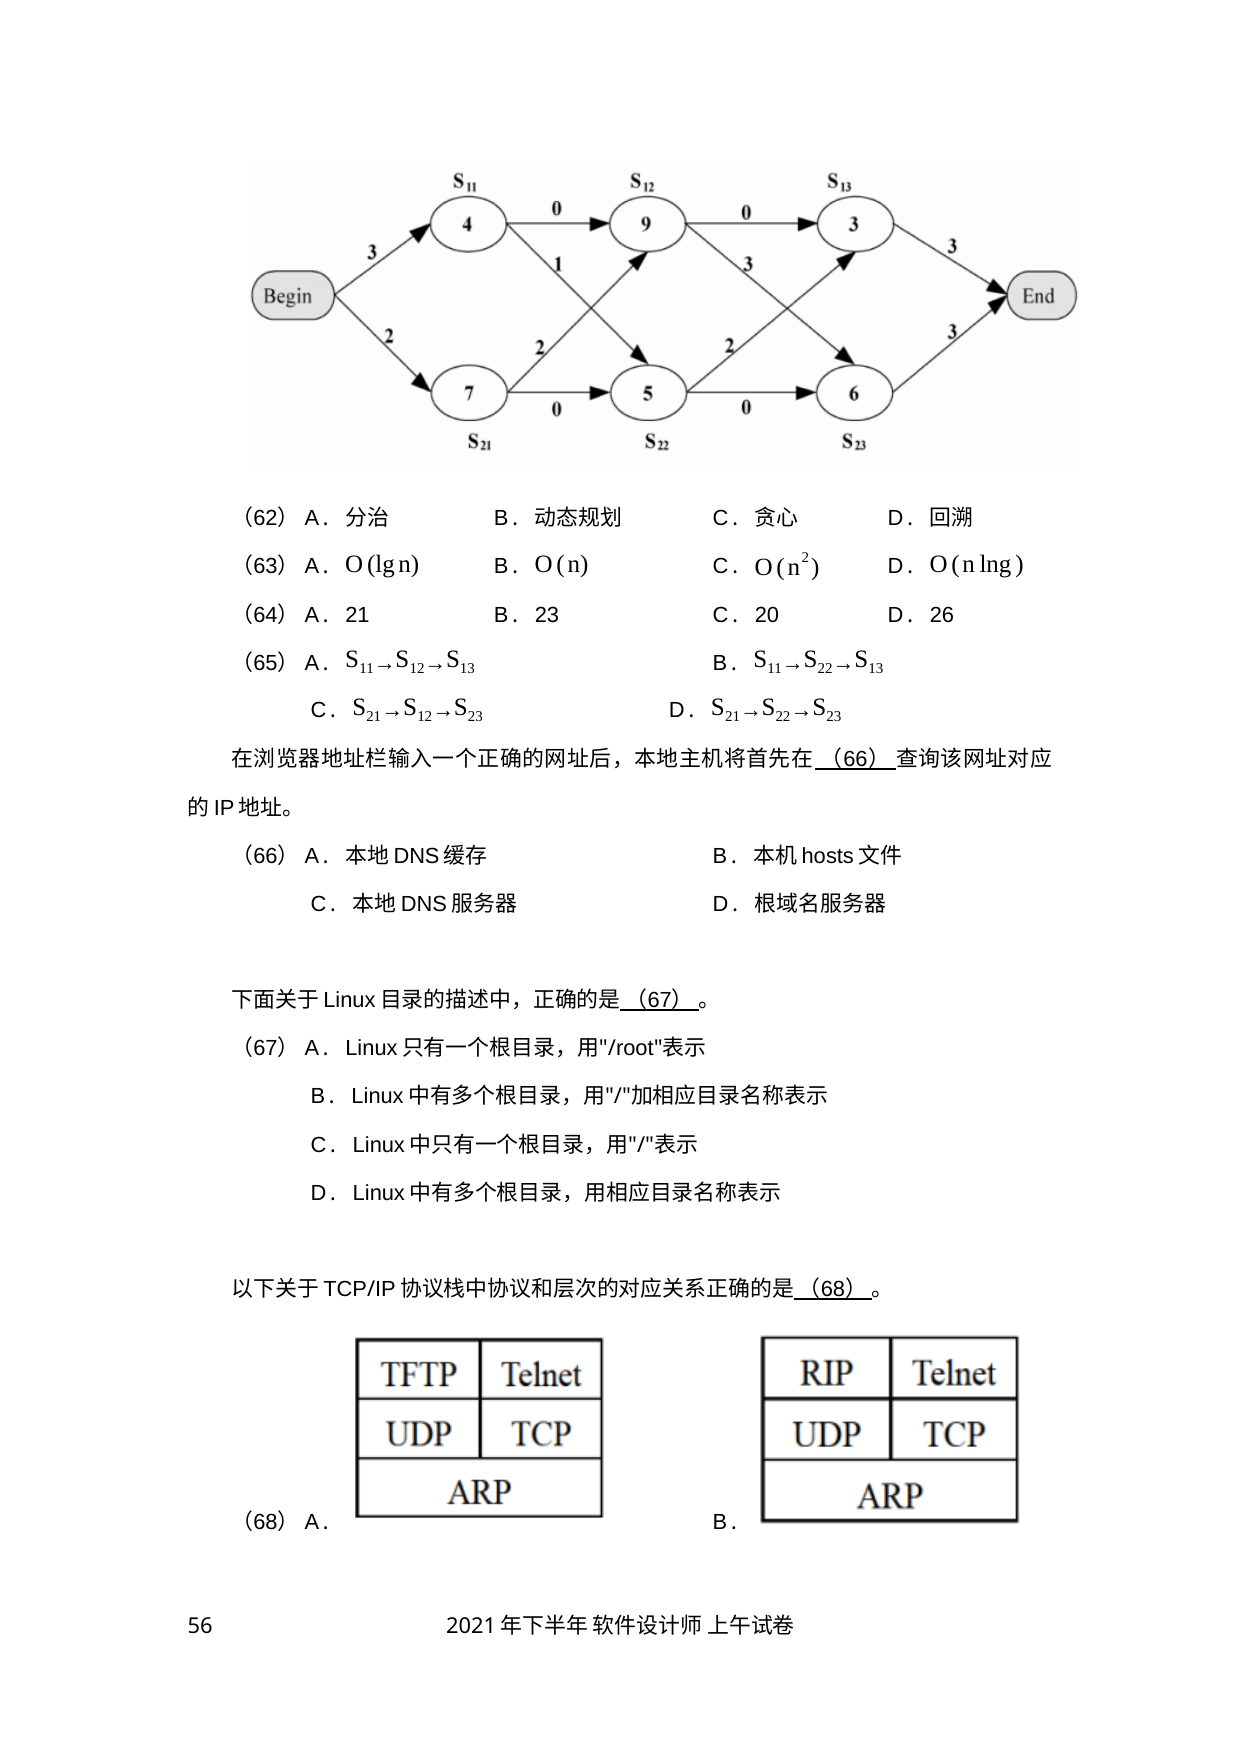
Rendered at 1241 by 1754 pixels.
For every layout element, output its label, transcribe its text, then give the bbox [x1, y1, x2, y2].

text 在浏览器地址栏输入一个正确的网址后，本地主机将首先在 （66） 查询该网址对应的IP地址。 [187, 740, 1053, 822]
text D. Linux中有多个根目录，用相应目录名称表示 [187, 1175, 1053, 1207]
text （66） A. 本地DNS缓存 B. 本机hosts文件 [187, 837, 1053, 870]
text C. →→ D. →→ [187, 693, 1053, 725]
text C. Linux中只有一个根目录，用"/"表示 [187, 1126, 1053, 1159]
picture [345, 1329, 616, 1530]
text （62） A. 分治 B. 动态规划 C. 贪心 D. 回溯 [187, 499, 1053, 532]
text （63） A. B. C. D. [187, 548, 1053, 580]
text 下面关于Linux目录的描述中，正确的是 （67） 。 [187, 981, 1053, 1014]
text 以下关于TCP/IP协议栈中协议和层次的对应关系正确的是 （68） 。 [187, 1271, 1053, 1303]
picture [753, 1331, 1027, 1530]
text C. 本地DNS服务器 D. 根域名服务器 [187, 886, 1053, 918]
text （65） A. →→ B. →→ [187, 644, 1053, 677]
picture [231, 162, 1097, 467]
text （64） A. 21 B. 23 C. 20 D. 26 [187, 596, 1053, 629]
text B. Linux中有多个根目录，用"/"加相应目录名称表示 [187, 1078, 1053, 1111]
text （67） A. Linux只有一个根目录，用"/root"表示 [187, 1030, 1053, 1062]
